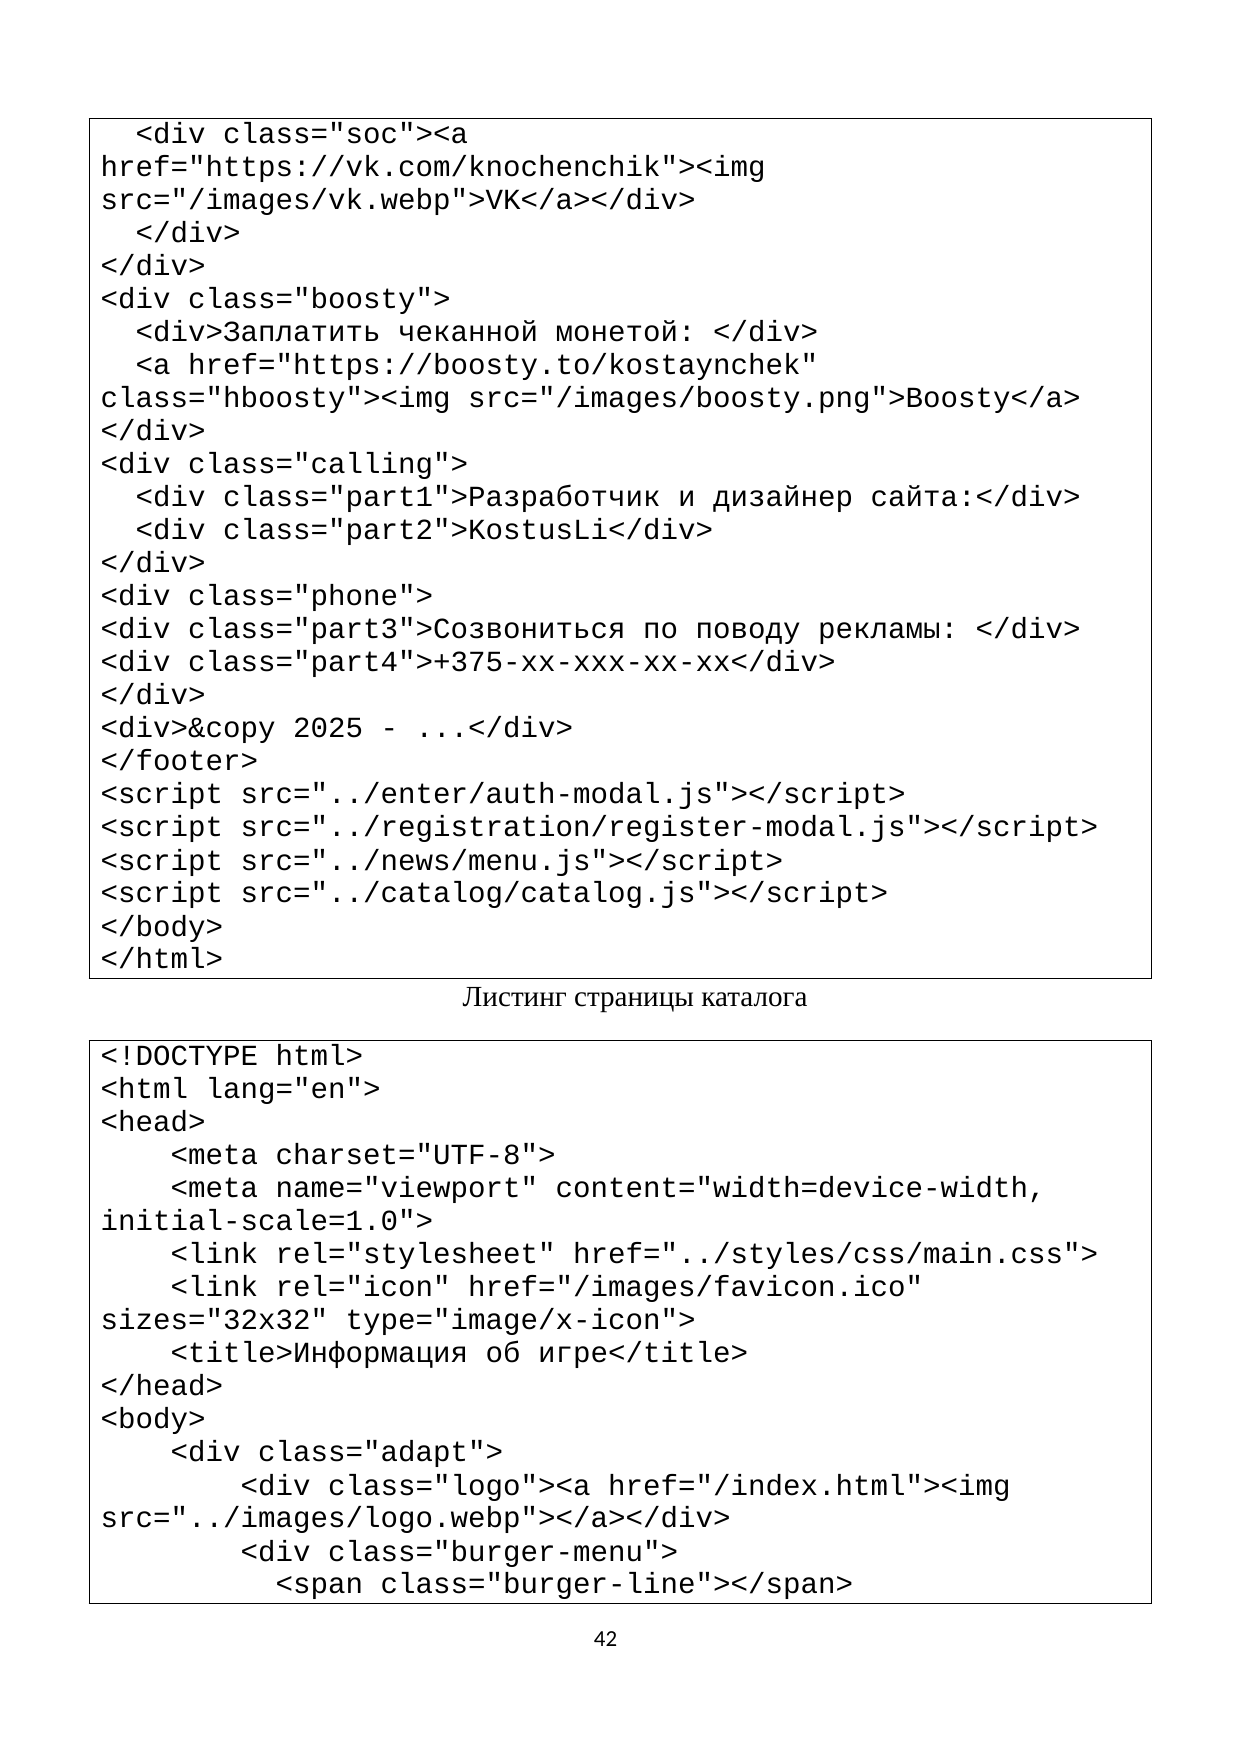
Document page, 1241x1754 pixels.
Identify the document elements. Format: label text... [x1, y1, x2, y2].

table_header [90, 119, 1151, 978]
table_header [90, 1041, 1151, 1603]
text Листинг страницы каталога [88, 979, 1181, 1012]
